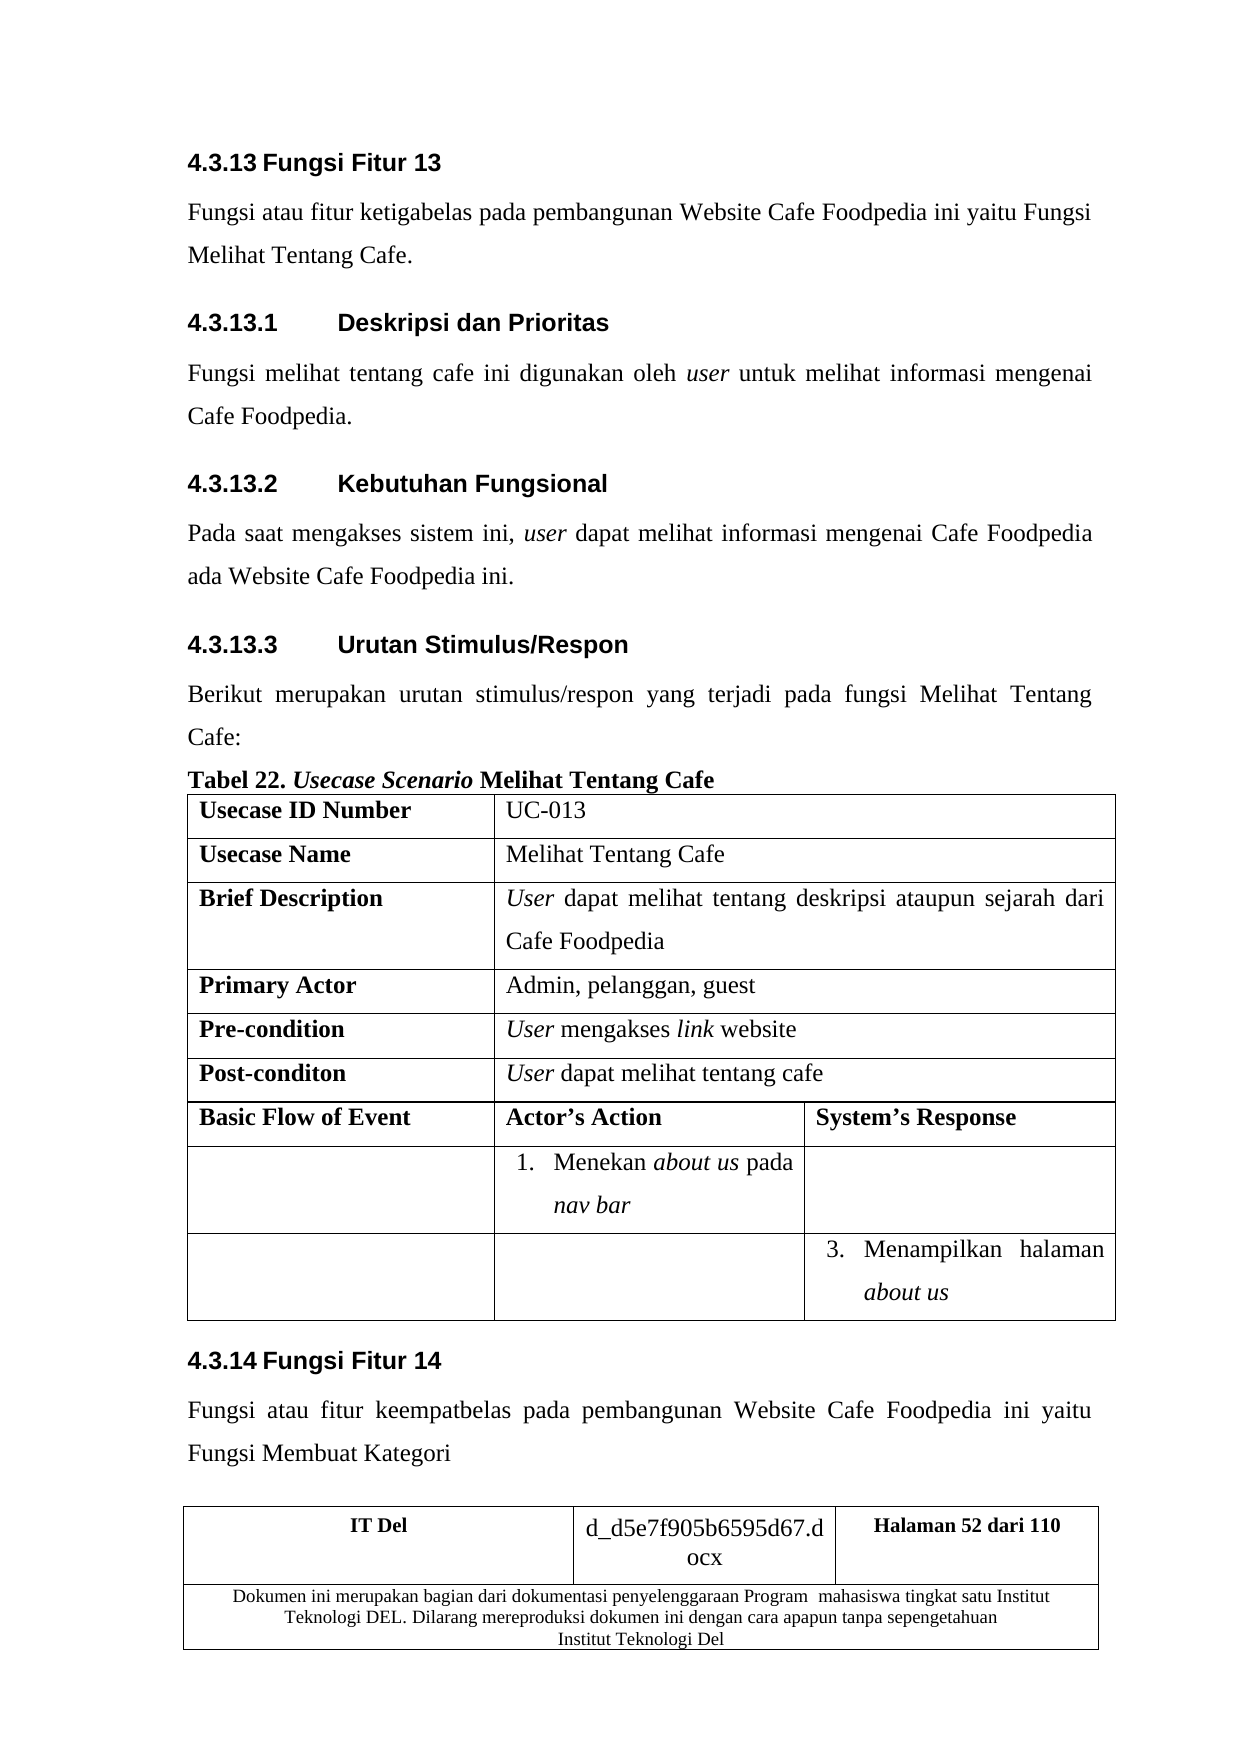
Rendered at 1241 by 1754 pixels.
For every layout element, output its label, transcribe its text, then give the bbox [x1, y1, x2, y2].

subtitle Fungsi Fitur 13 [187, 148, 1092, 176]
table_cell Basic Flow of Event [188, 1103, 494, 1146]
text Tabel 22. Usecase Scenario Melihat Tentang Cafe [187, 765, 1092, 794]
table_header Usecase ID Number [188, 795, 494, 838]
table_cell Primary Actor [188, 970, 494, 1013]
table_cell Actor’s Action [495, 1103, 804, 1146]
table_header UC-013 [495, 795, 1115, 838]
table_cell [805, 1147, 1115, 1233]
table_cell Menampilkan halaman about us [805, 1234, 1115, 1320]
table_cell Usecase Name [188, 839, 494, 882]
table_cell User mengakses link website [495, 1014, 1115, 1057]
text Fungsi melihat tentang cafe ini digunakan oleh user untuk melihat informasi mengenai Cafe Foodpedia. [187, 358, 1092, 429]
table_cell Admin, pelanggan, guest [495, 970, 1115, 1013]
subtitle Fungsi Fitur 14 [187, 1346, 1092, 1375]
table_cell [188, 1234, 494, 1320]
table_cell Melihat Tentang Cafe [495, 839, 1115, 882]
table_cell User dapat melihat tentang deskripsi ataupun sejarah dari Cafe Foodpedia [495, 883, 1115, 969]
text Pada saat mengakses sistem ini, user dapat melihat informasi mengenai Cafe Foodpedia ada Website Cafe Foodpedia ini. [187, 518, 1092, 590]
subtitle Kebutuhan Fungsional [187, 469, 1092, 498]
table_cell Pre-condition [188, 1014, 494, 1057]
text Fungsi atau fitur ketigabelas pada pembangunan Website Cafe Foodpedia ini yaitu Fungsi Melihat Tentang Cafe. [187, 197, 1092, 269]
table_cell System’s Response [805, 1103, 1115, 1146]
subtitle Urutan Stimulus/Respon [187, 629, 1092, 658]
table_cell Post-conditon [188, 1059, 494, 1101]
table_cell Menekan about us pada nav bar [495, 1147, 804, 1233]
text Fungsi atau fitur keempatbelas pada pembangunan Website Cafe Foodpedia ini yaitu Fungsi Membuat Kategori [187, 1395, 1092, 1467]
table_cell [495, 1234, 804, 1320]
table_cell Brief Description [188, 883, 494, 969]
text Berikut merupakan urutan stimulus/respon yang terjadi pada fungsi Melihat Tentang Cafe: [187, 679, 1092, 751]
subtitle Deskripsi dan Prioritas [187, 308, 1092, 337]
table_cell User dapat melihat tentang cafe [495, 1059, 1115, 1101]
table_cell [188, 1147, 494, 1233]
